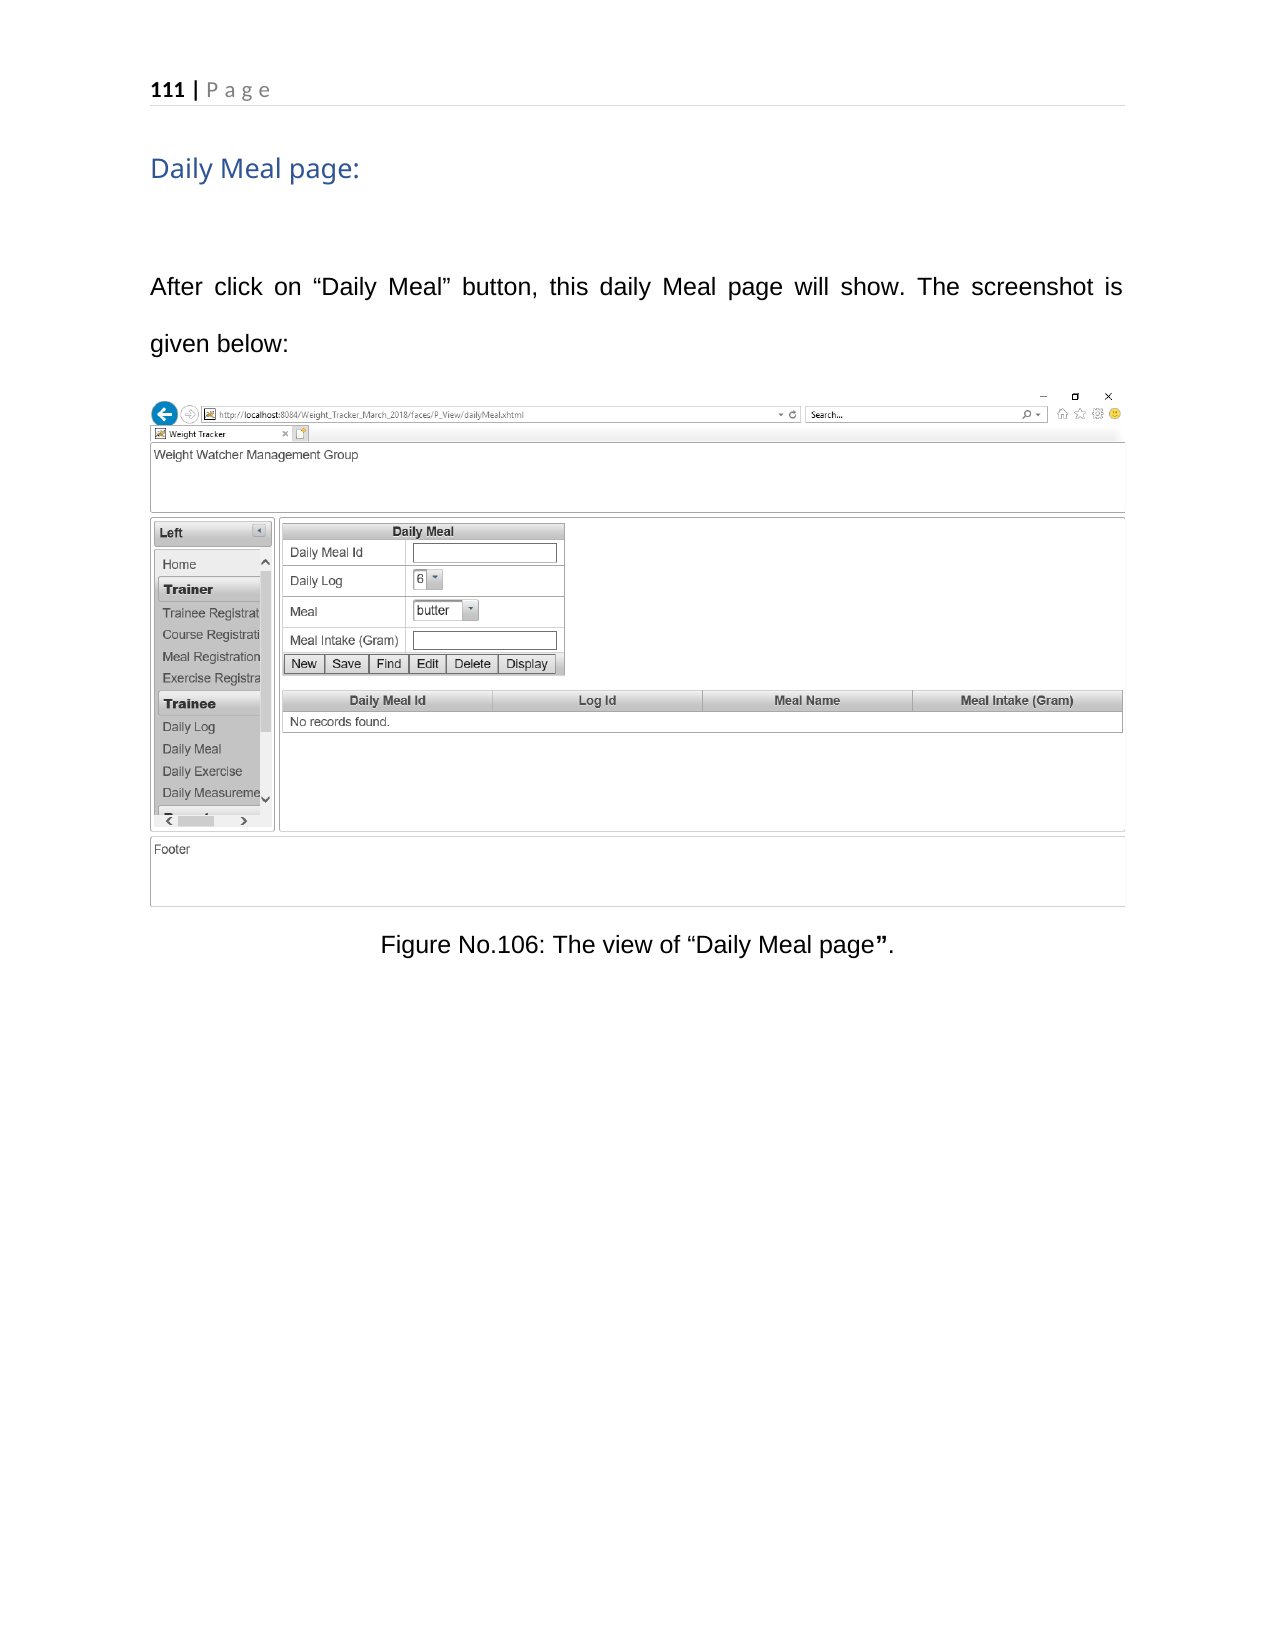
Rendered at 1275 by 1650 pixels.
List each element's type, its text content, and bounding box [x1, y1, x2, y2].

subtitle Daily Meal page: [150, 150, 1125, 187]
text Figure No.106: The view of “Daily Meal page”. [150, 931, 1125, 959]
text After click on “Daily Meal” button, this daily Meal page will show. The screenshot is given below: [150, 272, 1125, 358]
picture [150, 386, 1125, 907]
